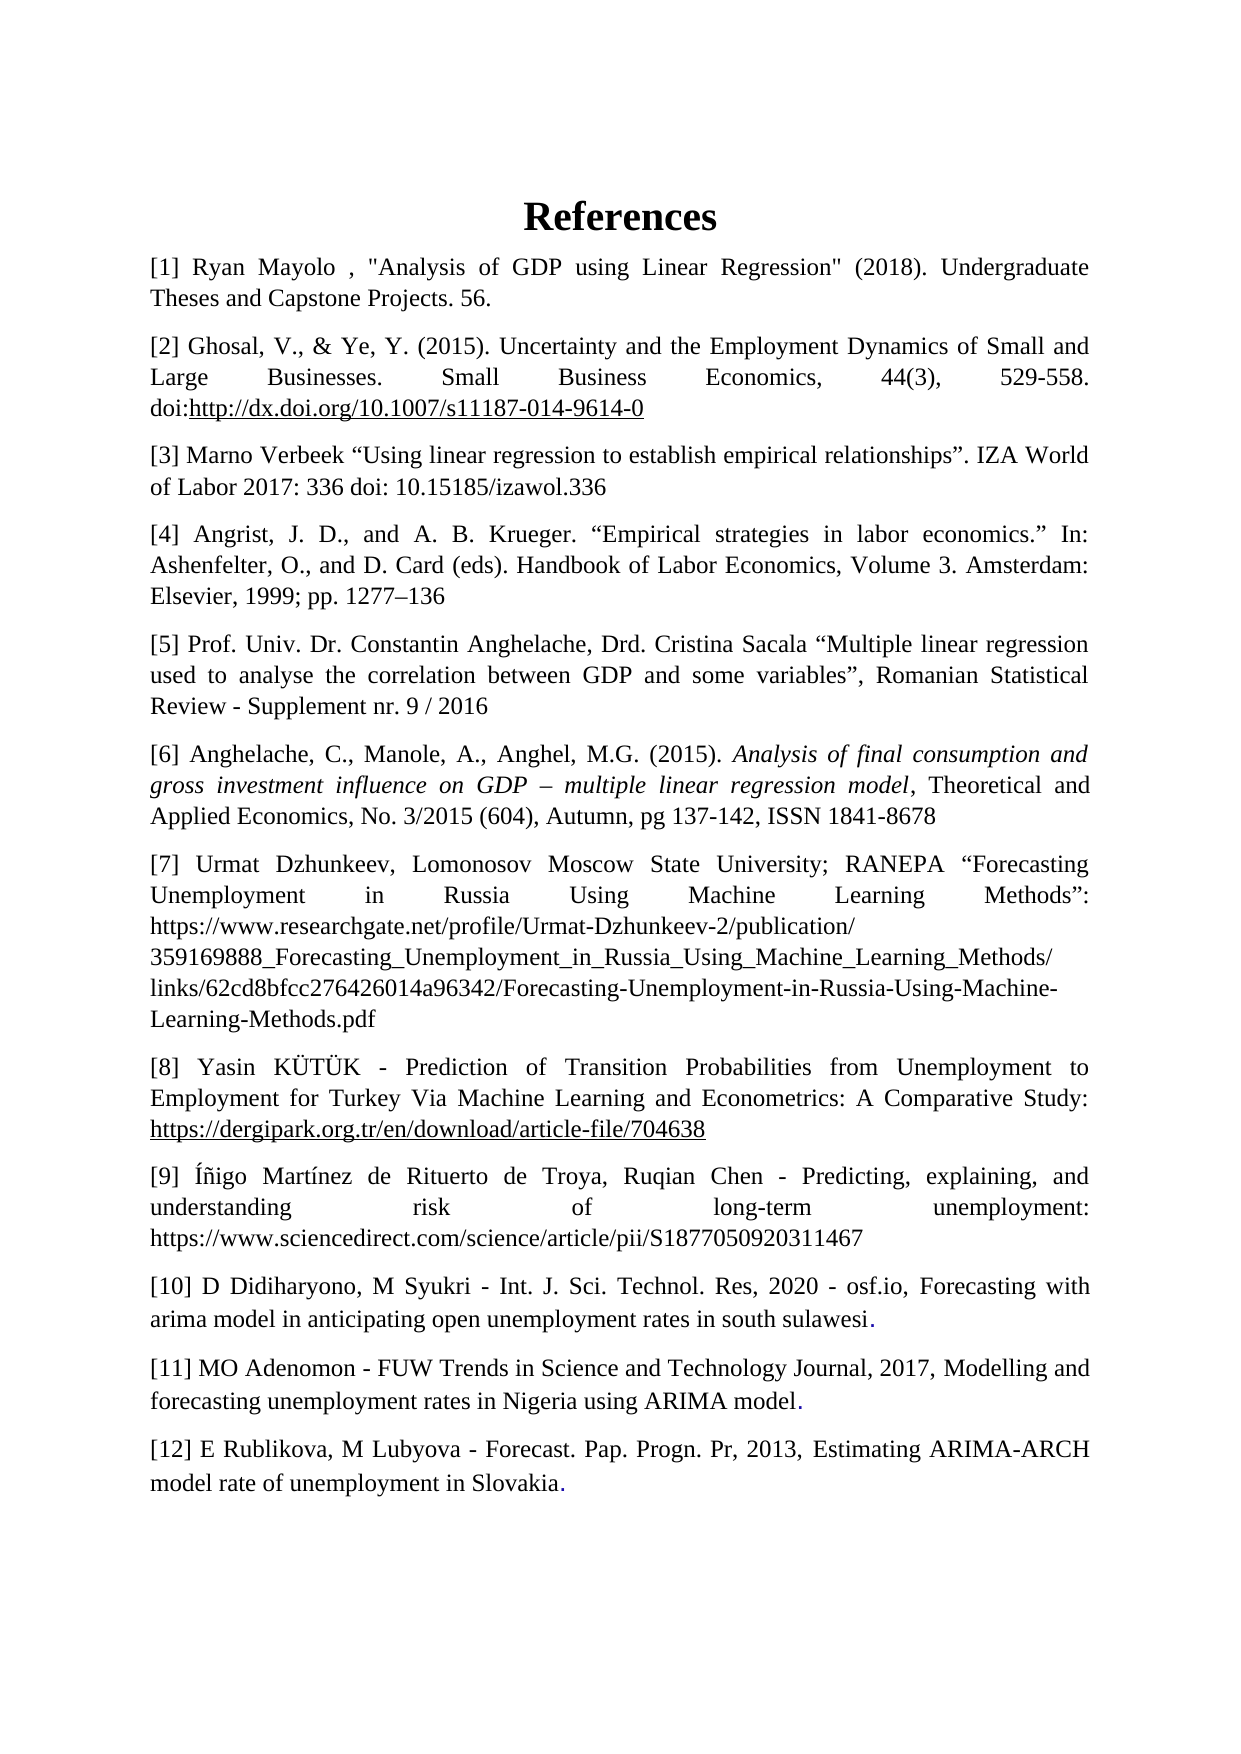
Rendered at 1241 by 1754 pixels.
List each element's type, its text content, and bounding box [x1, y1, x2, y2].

text [11] MO Adenomon - FUW Trends in Science and Technology Journal, 2017, Modelling and forecasting unemployment rates in Nigeria using ARIMA model. [150, 1353, 1090, 1415]
text [10] D Didiharyono, M Syukri - Int. J. Sci. Technol. Res, 2020 - osf.io, Forecasting with arima model in anticipating open unemployment rates in south sulawesi. [150, 1271, 1090, 1334]
text [9] Íñigo Martínez de Rituerto de Troya, Ruqian Chen - Predicting, explaining, and understanding risk of long-term unemployment: https://www.sciencedirect.com/science/article/pii/S1877050920311467 [150, 1161, 1090, 1252]
text [7] Urmat Dzhunkeev, Lomonosov Moscow State University; RANEPA “Forecasting Unemployment in Russia Using Machine Learning Methods”: https://www.researchgate.net/profile/Urmat-Dzhunkeev-2/publication/359169888_Forecasting_Unemployment_in_Russia_Using_Machine_Learning_Methods/links/62cd8bfcc276426014a96342/Forecasting-Unemployment-in-Russia-Using-Machine-Learning-Methods.pdf [150, 849, 1090, 1033]
subtitle References [150, 192, 1090, 239]
text [12] E Rublikova, M Lubyova - Forecast. Pap. Progn. Pr, 2013, Estimating ARIMA-ARCH model rate of unemployment in Slovakia. [150, 1434, 1090, 1497]
text [4] Angrist, J. D., and A. B. Krueger. “Empirical strategies in labor economics.” In: Ashenfelter, O., and D. Card (eds). Handbook of Labor Economics, Volume 3. Amsterdam: Elsevier, 1999; pp. 1277–136 [150, 519, 1090, 610]
text [6] Anghelache, C., Manole, A., Anghel, M.G. (2015). Analysis of final consumption and gross investment influence on GDP – multiple linear regression model, Theoretical and Applied Economics, No. 3/2015 (604), Autumn, pg 137-142, ISSN 1841-8678 [150, 739, 1090, 830]
text [1] Ryan Mayolo , "Analysis of GDP using Linear Regression" (2018). Undergraduate Theses and Capstone Projects. 56. [150, 252, 1090, 312]
text [3] Marno Verbeek “Using linear regression to establish empirical relationships”. IZA World of Labor 2017: 336 doi: 10.15185/izawol.336 [150, 441, 1090, 500]
text [5] Prof. Univ. Dr. Constantin Anghelache, Drd. Cristina Sacala “Multiple linear regression used to analyse the correlation between GDP and some variables”, Romanian Statistical Review - Supplement nr. 9 / 2016 [150, 629, 1090, 720]
text [8] Yasin KÜTÜK - Prediction of Transition Probabilities from Unemployment to Employment for Turkey Via Machine Learning and Econometrics: A Comparative Study: https://dergipark.org.tr/en/download/article-file/704638 [150, 1052, 1090, 1142]
text [2] Ghosal, V., & Ye, Y. (2015). Uncertainty and the Employment Dynamics of Small and Large Businesses. Small Business Economics, 44(3), 529-558. doi:http://dx.doi.org/10.1007/s11187-014-9614-0 [150, 331, 1090, 422]
